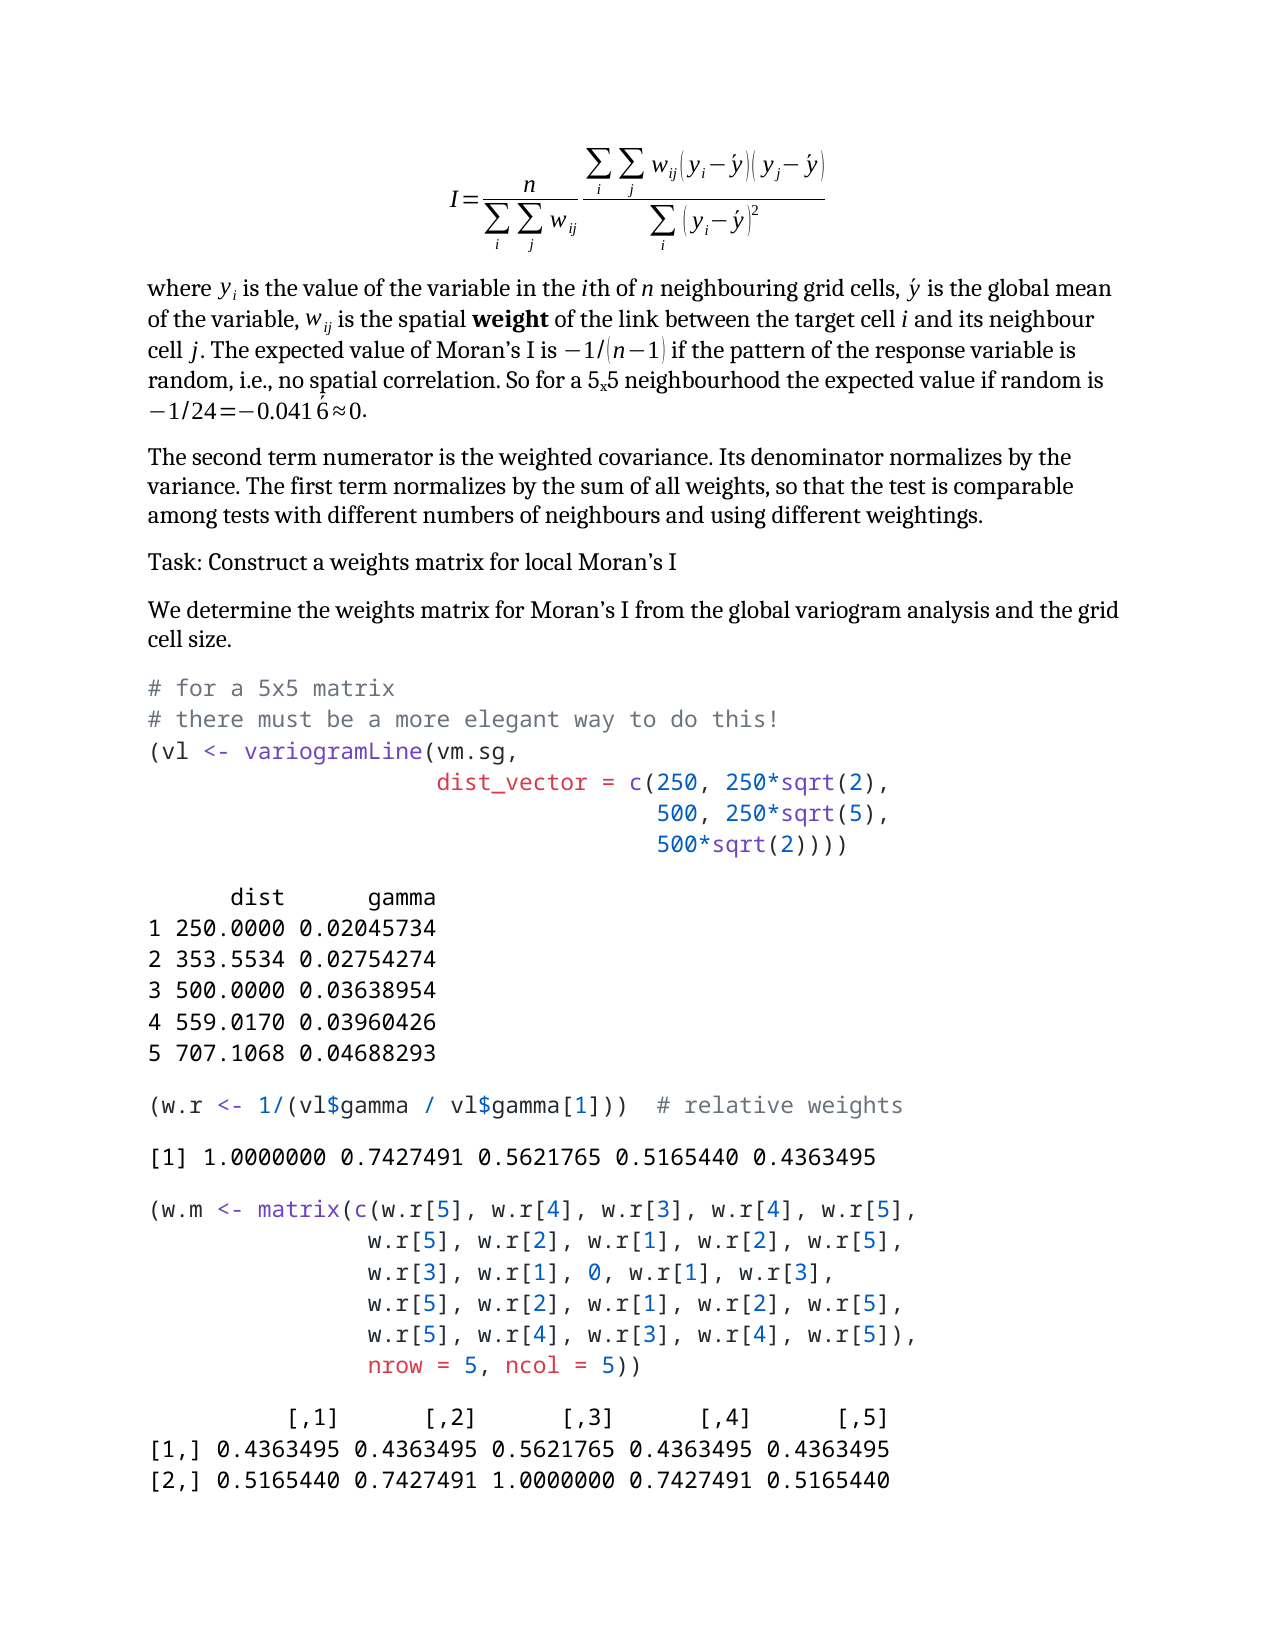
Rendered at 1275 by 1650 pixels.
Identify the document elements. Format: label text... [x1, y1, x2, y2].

text # for a 5x5 matrix # there must be a more elegant way to do this! (vl <- variogramLine(vm.sg, dist_vector = c(250, 250*sqrt(2), 500, 250*sqrt(5), 500*sqrt(2)))) [148, 672, 1127, 859]
text dist gamma 1 250.0000 0.02045734 2 353.5534 0.02754274 3 500.0000 0.03638954 4 559.0170 0.03960426 5 707.1068 0.04688293 [148, 880, 1127, 1068]
text The second term numerator is the weighted covariance. Its denominator normalizes by the variance. The first term normalizes by the sum of all weights, so that the test is comparable among tests with different numbers of neighbours and using different weightings. [148, 443, 1127, 529]
text where is the value of the variable in the th of neighbouring grid cells, is the global mean of the variable, is the spatial weight of the link between the target cell and its neighbour cell . The expected value of Moran’s I is if the pattern of the response variable is random, i.e., no spatial correlation. So for a 5x5 neighbourhood the expected value if random is . [148, 273, 1127, 424]
text (w.r <- 1/(vl$gamma / vl$gamma[1])) # relative weights [148, 1089, 1127, 1120]
text We determine the weights matrix for Moran’s I from the global variogram analysis and the grid cell size. [148, 596, 1127, 653]
text [1] 1.0000000 0.7427491 0.5621765 0.5165440 0.4363495 [148, 1141, 1127, 1172]
text (w.m <- matrix(c(w.r[5], w.r[4], w.r[3], w.r[4], w.r[5], w.r[5], w.r[2], w.r[1], w.r[2], w.r[5], w.r[3], w.r[1], 0, w.r[1], w.r[3], w.r[5], w.r[2], w.r[1], w.r[2], w.r[5], w.r[5], w.r[4], w.r[3], w.r[4], w.r[5]), nrow = 5, ncol = 5)) [148, 1193, 1127, 1380]
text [148, 1401, 1127, 1495]
text Task: Construct a weights matrix for local Moran’s I [148, 548, 1127, 577]
